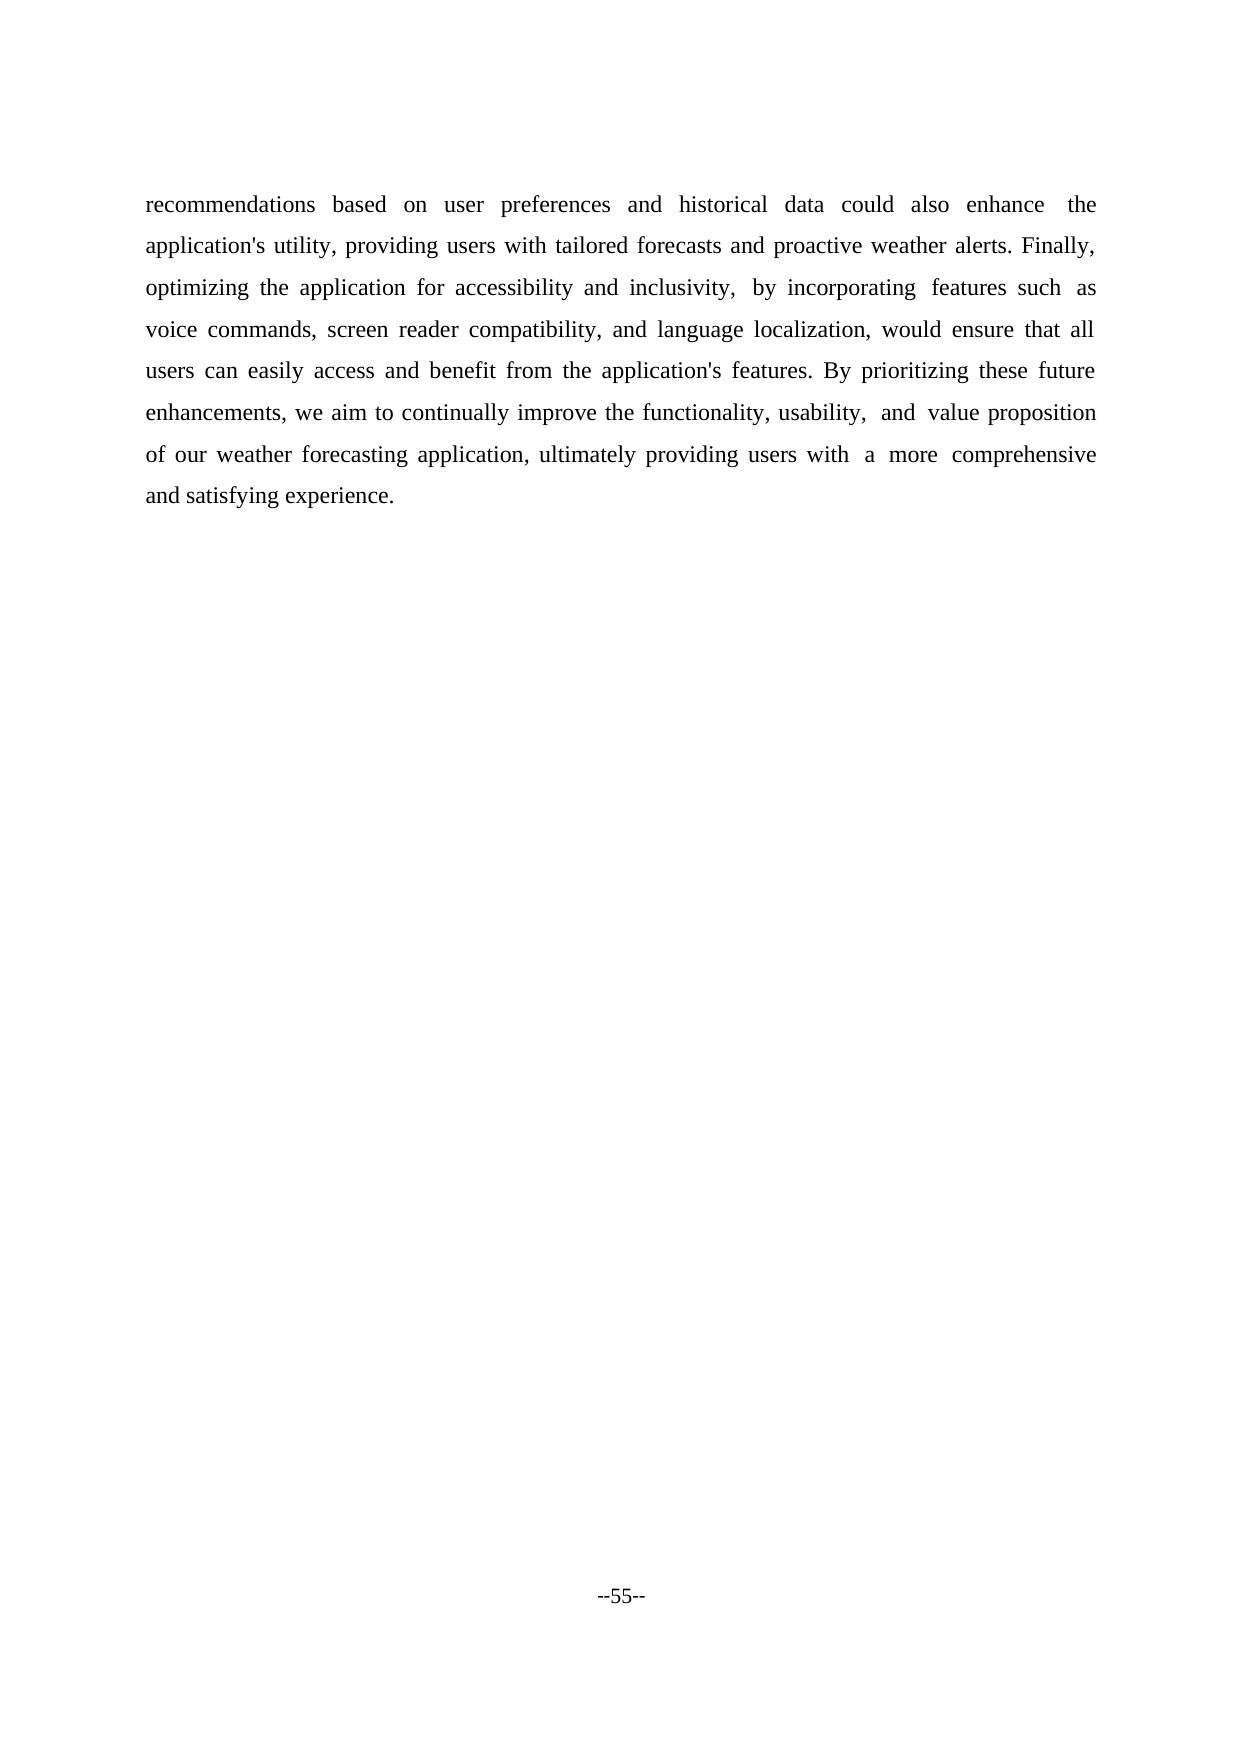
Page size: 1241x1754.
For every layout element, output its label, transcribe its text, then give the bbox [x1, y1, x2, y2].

text recommendations based on user preferences and historical data could also enhance the application's utility, providing users with tailored forecasts and proactive weather alerts. Finally, optimizing the application for accessibility and inclusivity, by incorporating features such as voice commands, screen reader compatibility, and language localization, would ensure that all users can easily access and benefit from the application's features. By prioritizing these future enhancements, we aim to continually improve the functionality, usability, and value proposition of our weather forecasting application, ultimately providing users with a more comprehensive and satisfying experience. [145, 190, 1097, 509]
